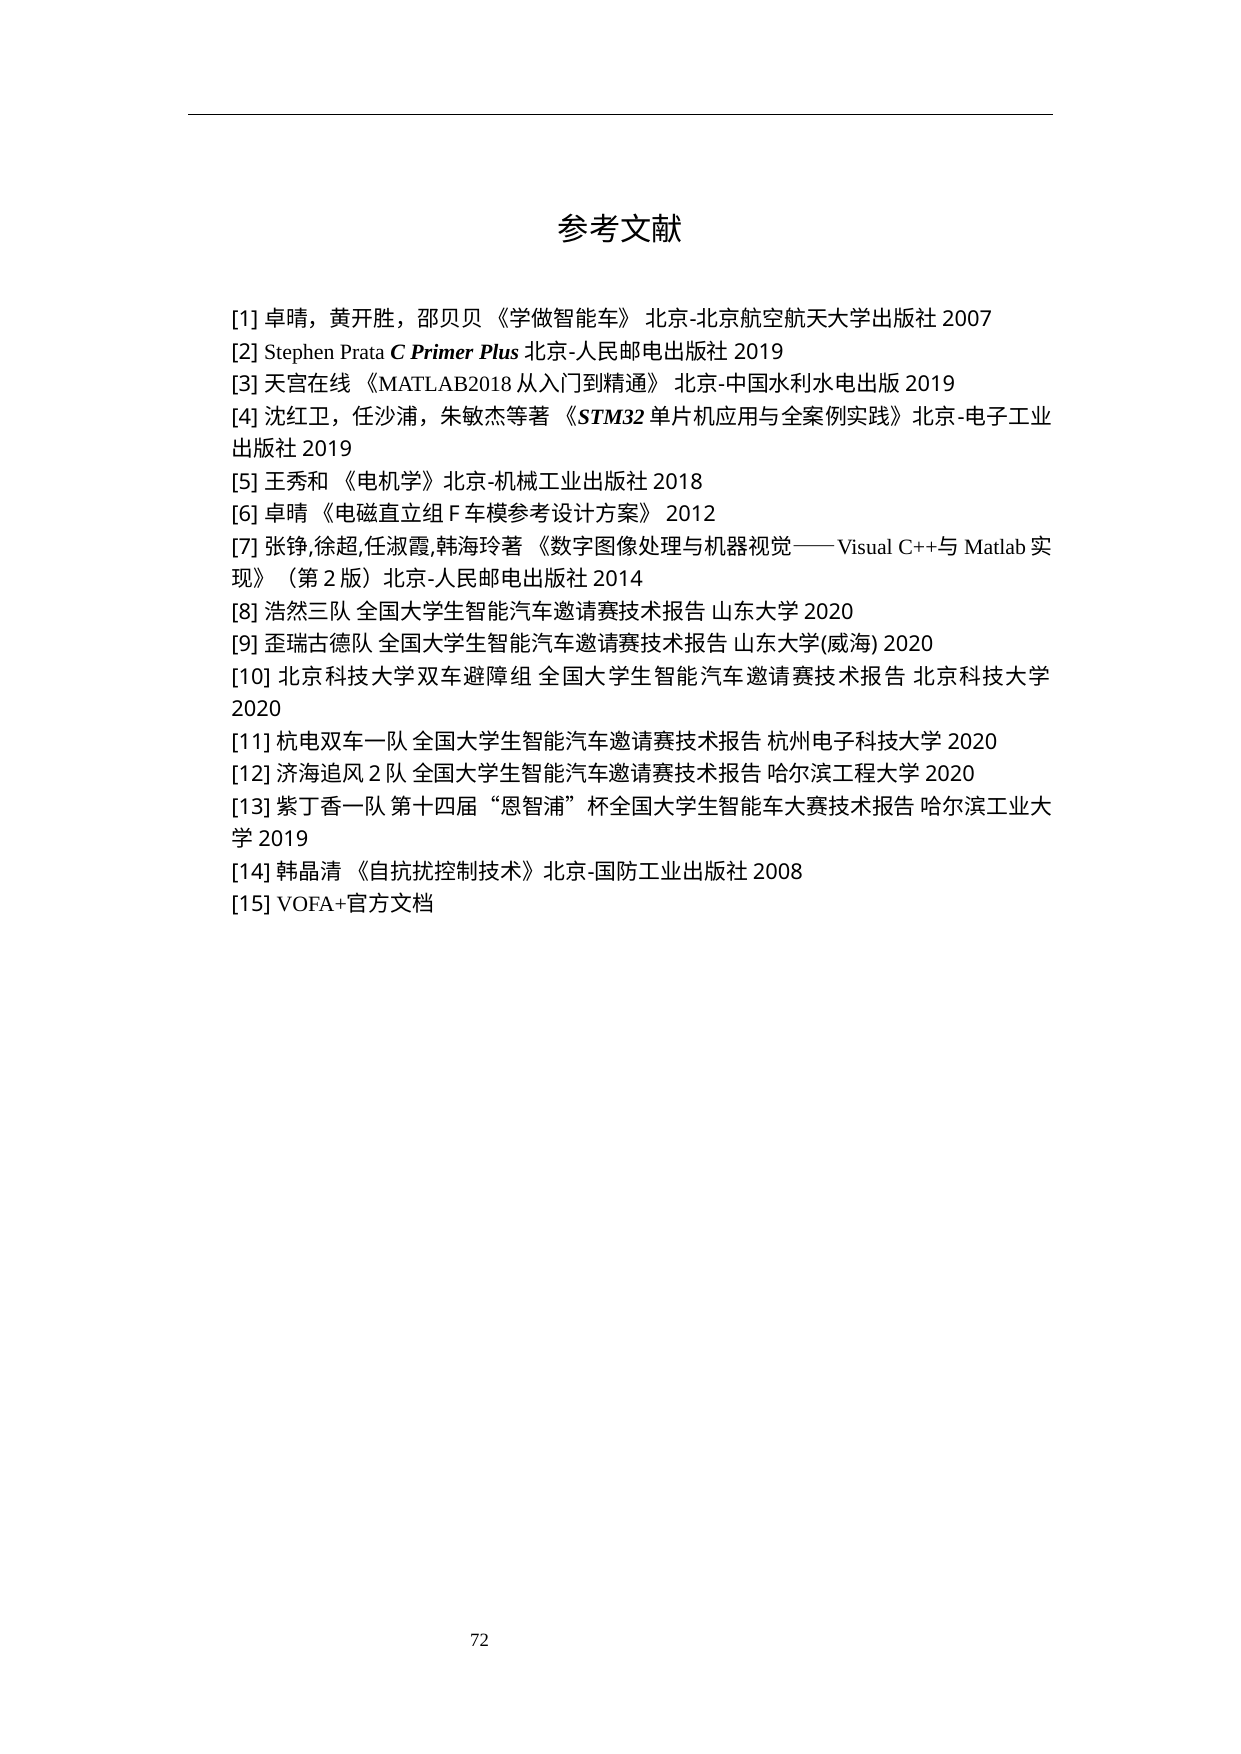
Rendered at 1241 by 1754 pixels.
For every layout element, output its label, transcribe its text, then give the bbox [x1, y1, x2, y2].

text [5] 王秀和 《电机学》北京-机械工业出版社 2018 [231, 464, 1053, 496]
text [8] 浩然三队 全国大学生智能汽车邀请赛技术报告 山东大学 2020 [231, 594, 1053, 626]
text [9] 歪瑞古德队 全国大学生智能汽车邀请赛技术报告 山东大学(威海) 2020 [231, 626, 1053, 659]
text [4] 沈红卫，任沙浦，朱敏杰等著 《STM32单片机应用与全案例实践》北京-电子工业出版社 2019 [231, 399, 1053, 464]
text [3] 天宫在线 《MATLAB2018从入门到精通》 北京-中国水利水电出版 2019 [231, 366, 1053, 399]
text [6] 卓晴 《电磁直立组F车模参考设计方案》 2012 [187, 496, 1053, 529]
text [14] 韩晶清 《自抗扰控制技术》北京-国防工业出版社 2008 [231, 854, 1053, 886]
text [15] VOFA+官方文档 [231, 886, 1053, 919]
text [13] 紫丁香一队 第十四届“恩智浦”杯全国大学生智能车大赛技术报告 哈尔滨工业大学 2019 [231, 789, 1053, 854]
text [11] 杭电双车一队 全国大学生智能汽车邀请赛技术报告 杭州电子科技大学 2020 [231, 724, 1053, 756]
text [10] 北京科技大学双车避障组 全国大学生智能汽车邀请赛技术报告 北京科技大学 2020 [231, 659, 1053, 724]
subtitle 参考文献 [187, 194, 1053, 259]
text [1] 卓晴，黄开胜，邵贝贝 《学做智能车》 北京-北京航空航天大学出版社 2007 [187, 301, 1053, 334]
text [2] Stephen Prata C Primer Plus 北京-人民邮电出版社 2019 [187, 334, 1053, 366]
text [12] 济海追风2队 全国大学生智能汽车邀请赛技术报告 哈尔滨工程大学 2020 [231, 756, 1053, 789]
text [7] 张铮,徐超,任淑霞,韩海玲著 《数字图像处理与机器视觉——Visual C++与Matlab实现》（第2版）北京-人民邮电出版社 2014 [231, 529, 1053, 594]
